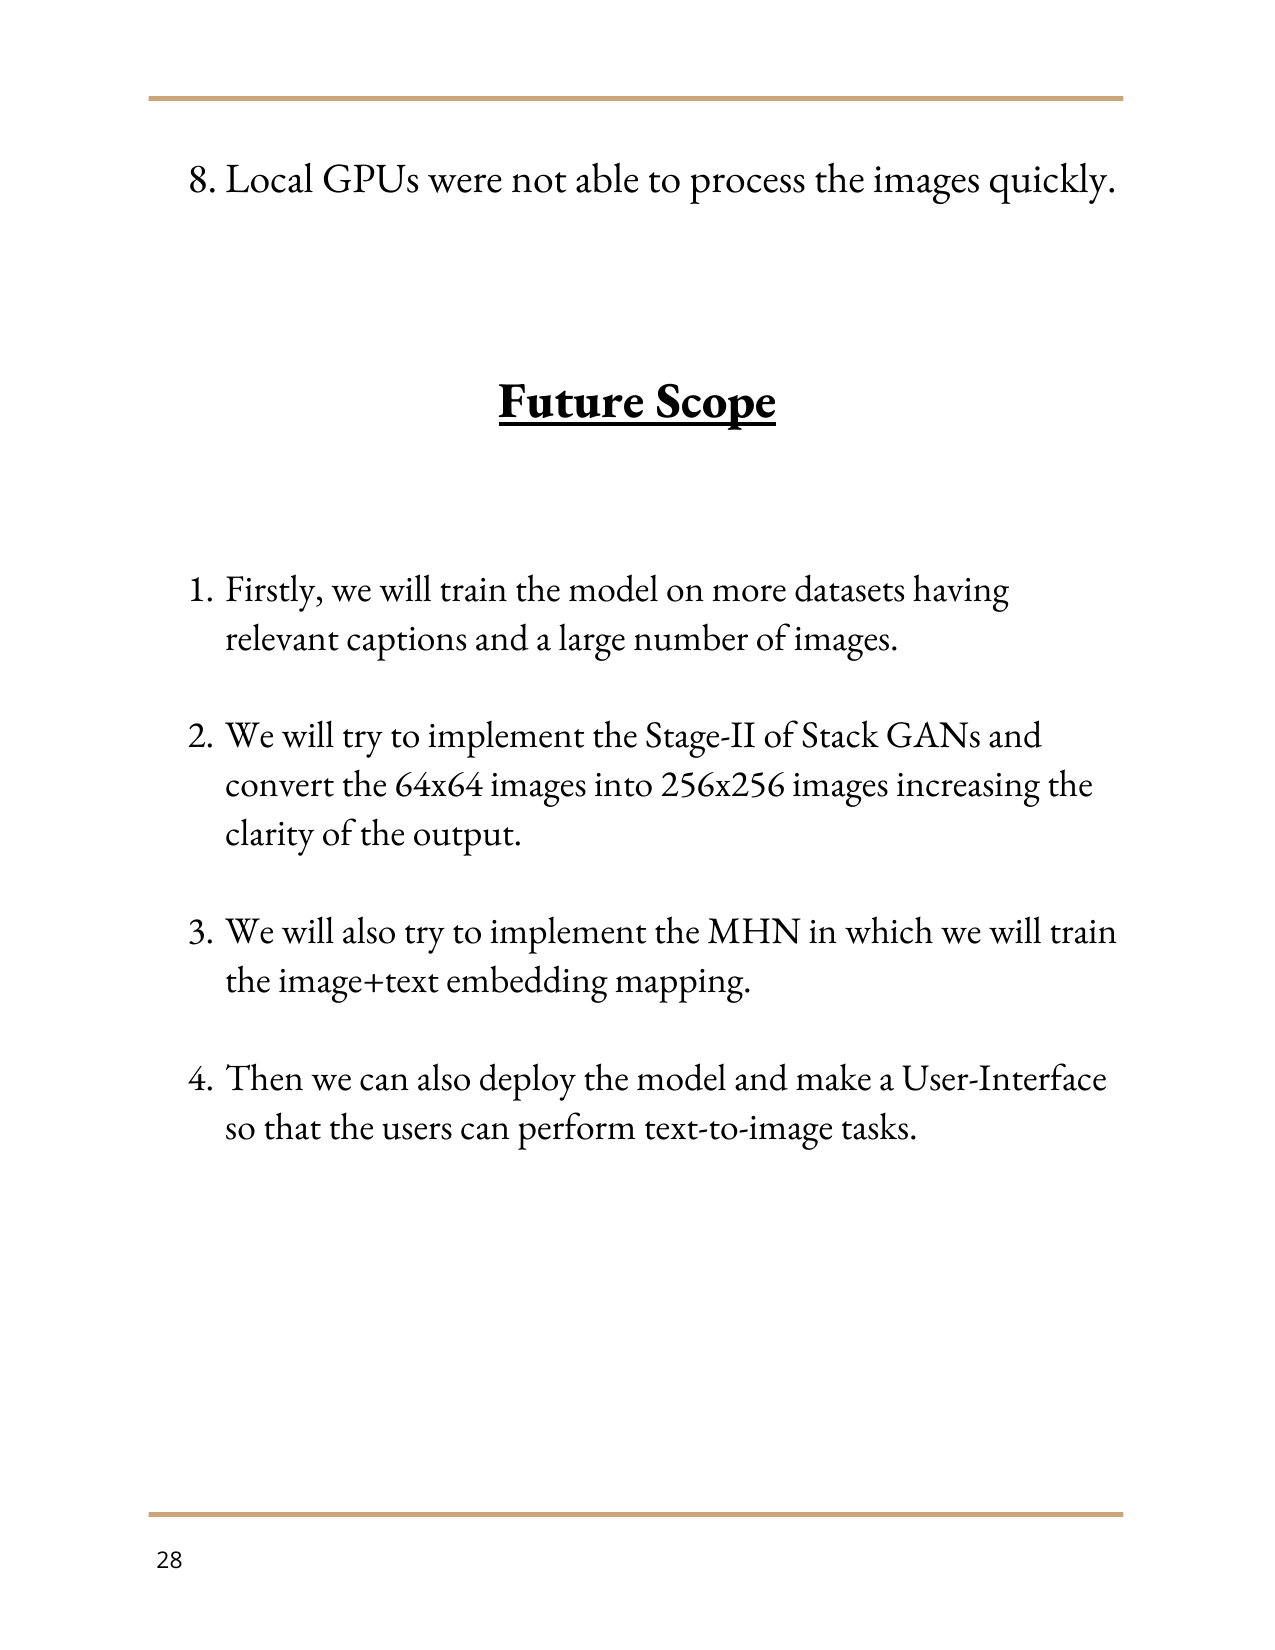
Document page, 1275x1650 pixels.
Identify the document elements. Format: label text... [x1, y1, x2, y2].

list We will try to implement the Stage-II of Stack GANs and convert the 64x64 images into 256x256 images increasing the clarity of the output. [187, 710, 1125, 857]
list We will also try to implement the MHN in which we will train the image+text embedding mapping. [187, 906, 1125, 1004]
picture [148, 96, 1124, 101]
list Local GPUs were not able to process the images quickly. [187, 150, 1125, 204]
text Future Scope [150, 367, 1125, 433]
list Then we can also deploy the model and make a User-Interface so that the users can perform text-to-image tasks. [187, 1053, 1125, 1151]
picture [148, 1512, 1124, 1517]
list Firstly, we will train the model on more datasets having relevant captions and a large number of images. [187, 563, 1125, 661]
